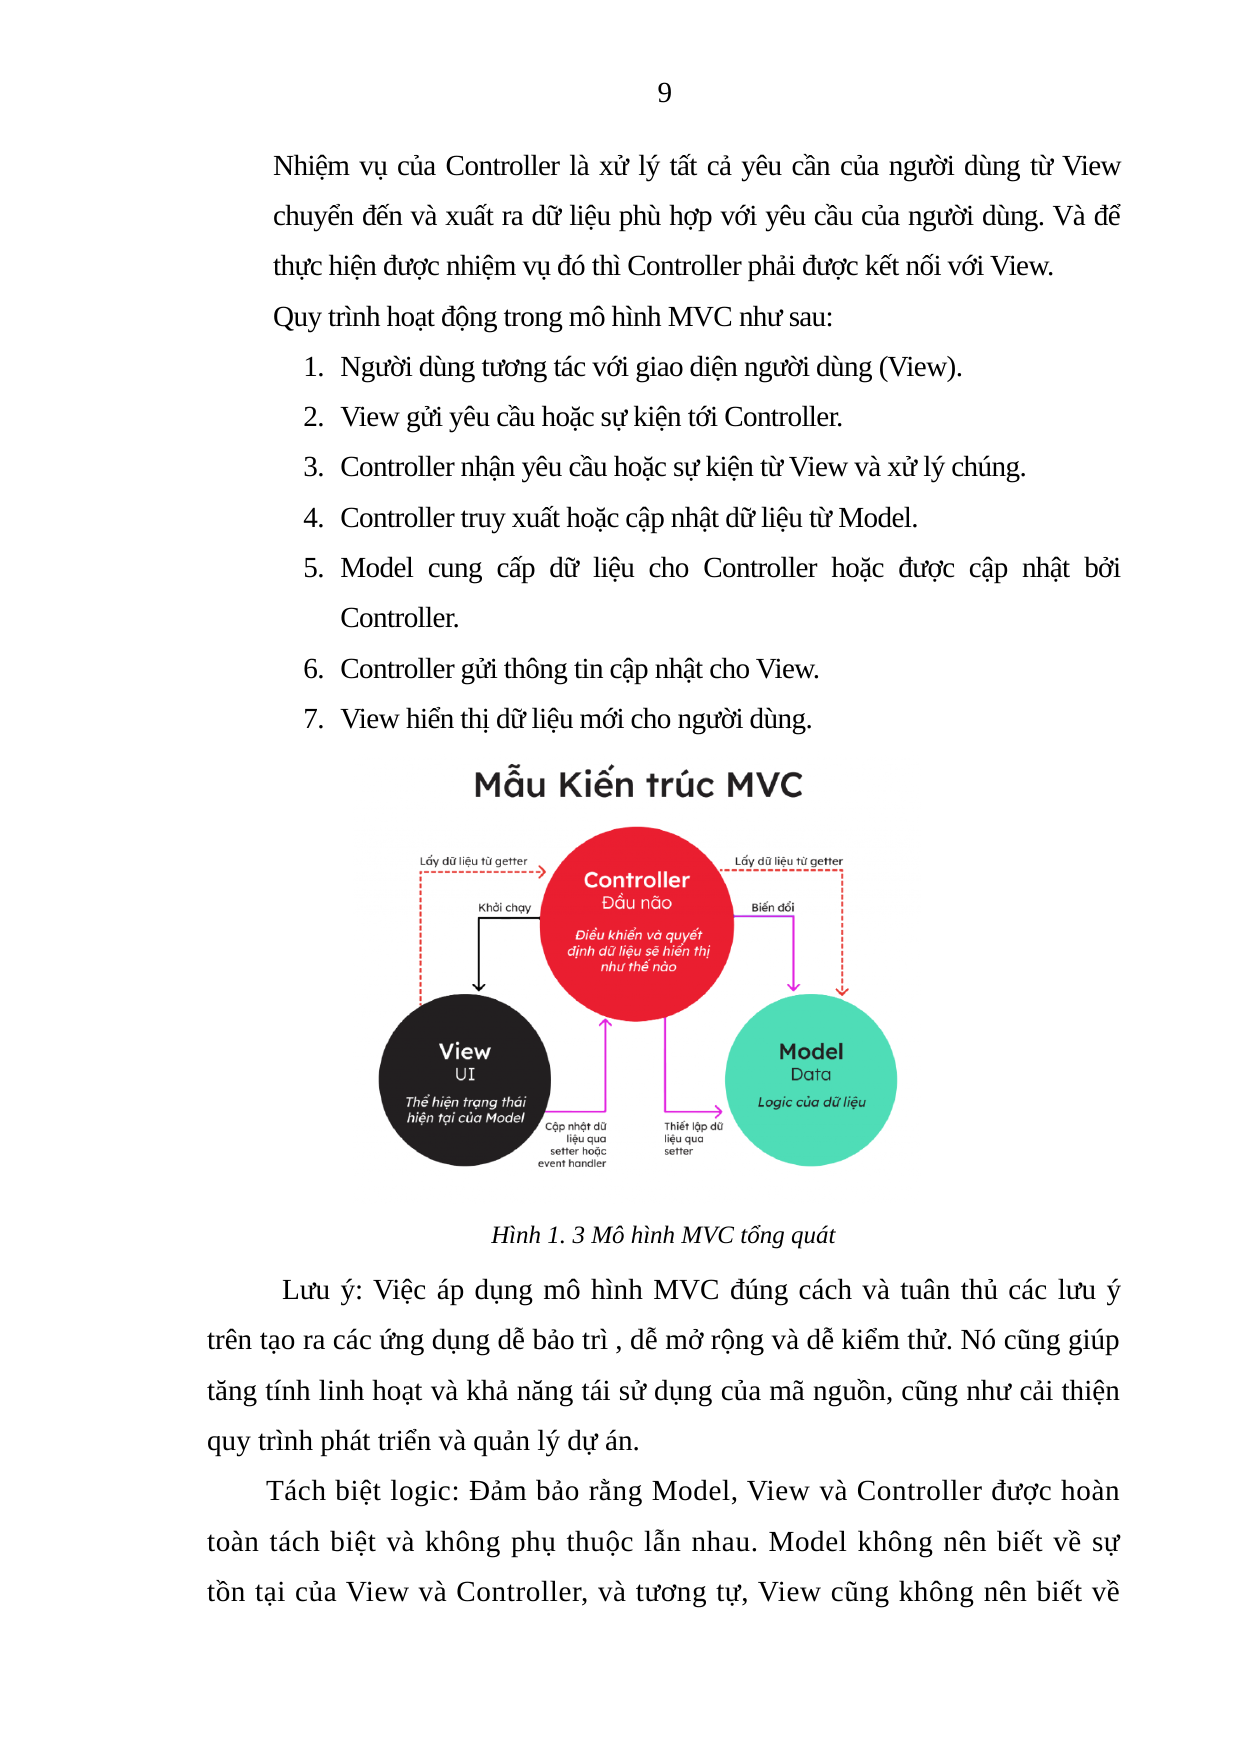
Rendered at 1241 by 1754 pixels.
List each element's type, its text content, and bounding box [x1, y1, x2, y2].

text Quy trình hoạt động trong mô hình MVC như sau: [273, 299, 1122, 332]
text Lưu ý: Việc áp dụng mô hình MVC đúng cách và tuân thủ các lưu ý trên tạo ra các ứng dụng dễ bảo trì , dễ mở rộng và dễ kiểm thử. Nó cũng giúp tăng tính linh hoạt và khả năng tái sử dụng của mã nguồn, cũng như cải thiện quy trình phát triển và quản lý dự án. [207, 1272, 1122, 1457]
text Nhiệm vụ của Controller là xử lý tất cả yêu cần của người dùng từ View chuyển đến và xuất ra dữ liệu phù hợp với yêu cầu của người dùng. Và để thực hiện được nhiệm vụ đó thì Controller phải được kết nối với View. [273, 148, 1122, 282]
list Controller truy xuất hoặc cập nhật dữ liệu từ Model. [303, 500, 1122, 533]
list Controller gửi thông tin cập nhật cho View. [303, 651, 1122, 684]
list Người dùng tương tác với giao diện người dùng (View). [303, 349, 1122, 382]
picture [353, 751, 921, 1204]
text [207, 1473, 1122, 1607]
list Model cung cấp dữ liệu cho Controller hoặc được cập nhật bởi Controller. [303, 550, 1122, 634]
list View hiển thị dữ liệu mới cho người dùng. [303, 701, 1122, 735]
list Controller nhận yêu cầu hoặc sự kiện từ View và xử lý chúng. [303, 449, 1122, 483]
list View gửi yêu cầu hoặc sự kiện tới Controller. [303, 399, 1122, 433]
text Hình 1. 3 Mô hình MVC tổng quát [207, 1220, 1122, 1249]
